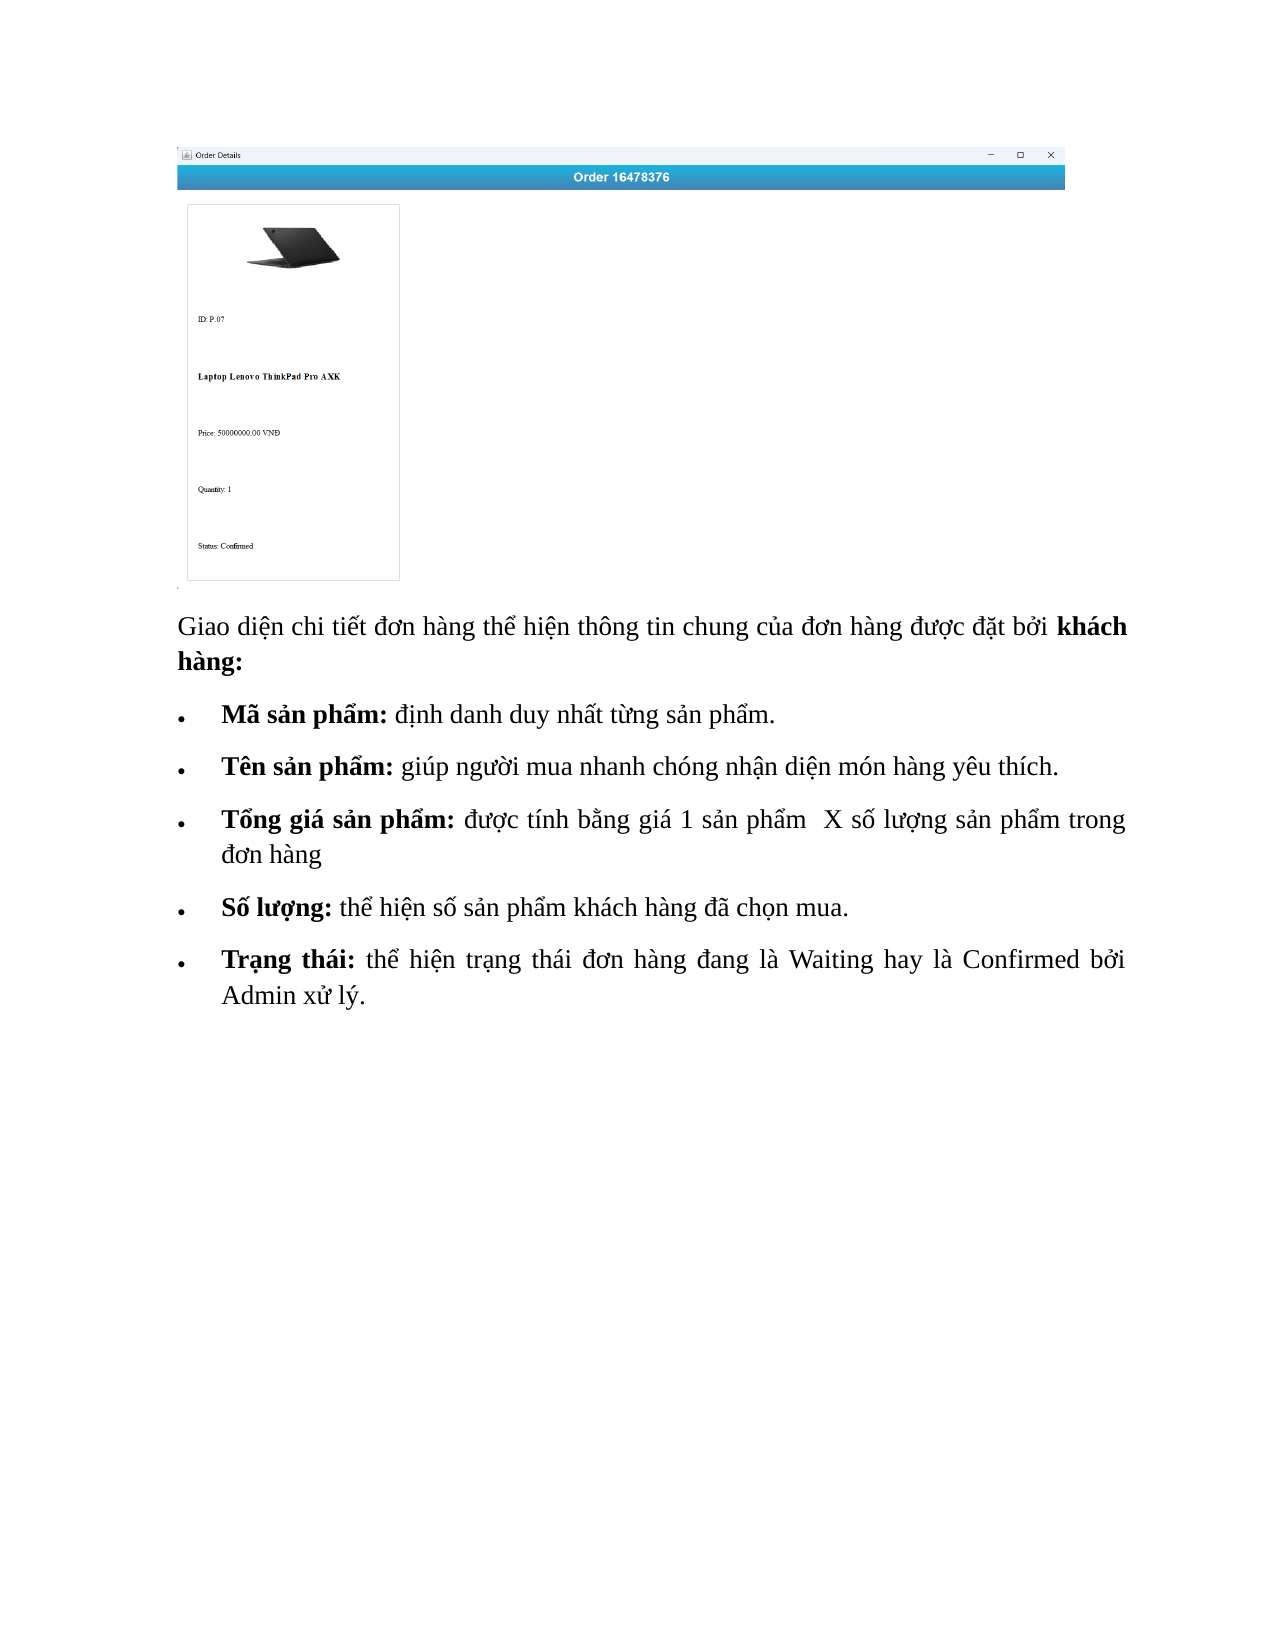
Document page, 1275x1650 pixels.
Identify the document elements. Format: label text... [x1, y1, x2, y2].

picture [177, 147, 1065, 589]
list Trạng thái: thể hiện trạng thái đơn hàng đang là Waiting hay là Confirmed bởi Admin xử lý. [177, 943, 1127, 1010]
text Giao diện chi tiết đơn hàng thể hiện thông tin chung của đơn hàng được đặt bởi khách hàng: [177, 610, 1127, 677]
list Tên sản phẩm: giúp người mua nhanh chóng nhận diện món hàng yêu thích. [177, 750, 1127, 781]
list Số lượng: thể hiện số sản phẩm khách hàng đã chọn mua. [177, 891, 1127, 922]
list Mã sản phẩm: định danh duy nhất từng sản phẩm. [177, 698, 1127, 729]
list Tổng giá sản phẩm: được tính bằng giá 1 sản phẩm X số lượng sản phẩm trong đơn hàng [177, 803, 1127, 869]
